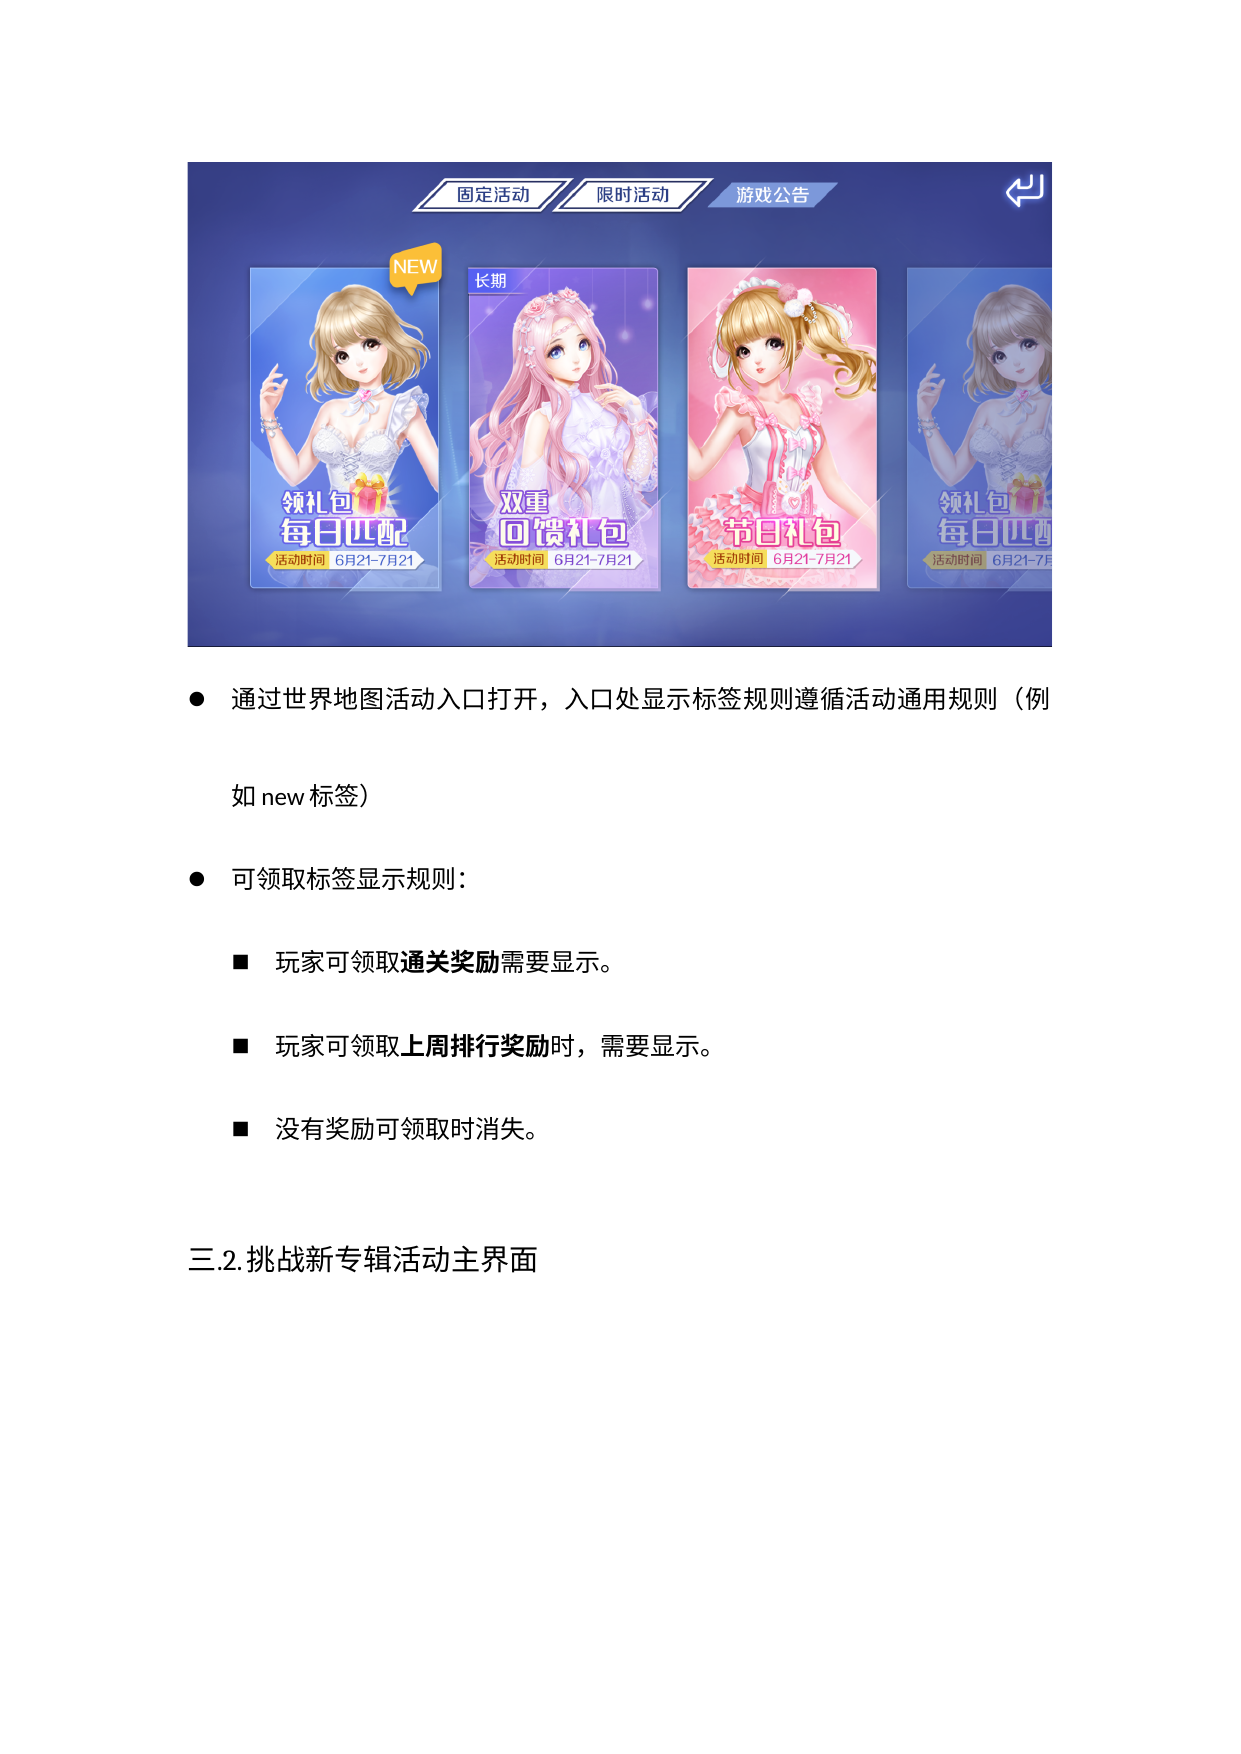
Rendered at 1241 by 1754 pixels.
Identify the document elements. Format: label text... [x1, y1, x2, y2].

list 没有奖励可领取时消失。 [231, 1095, 1053, 1160]
list 玩家可领取通关奖励需要显示。 [231, 928, 1053, 993]
picture [187, 162, 1053, 647]
list 可领取标签显示规则： [187, 845, 1053, 910]
text 挑战新专辑活动主界面 [187, 1226, 1053, 1291]
list 玩家可领取上周排行奖励时，需要显示。 [231, 1012, 1053, 1077]
list 通过世界地图活动入口打开，入口处显示标签规则遵循活动通用规则（例如new标签） [187, 665, 1053, 827]
